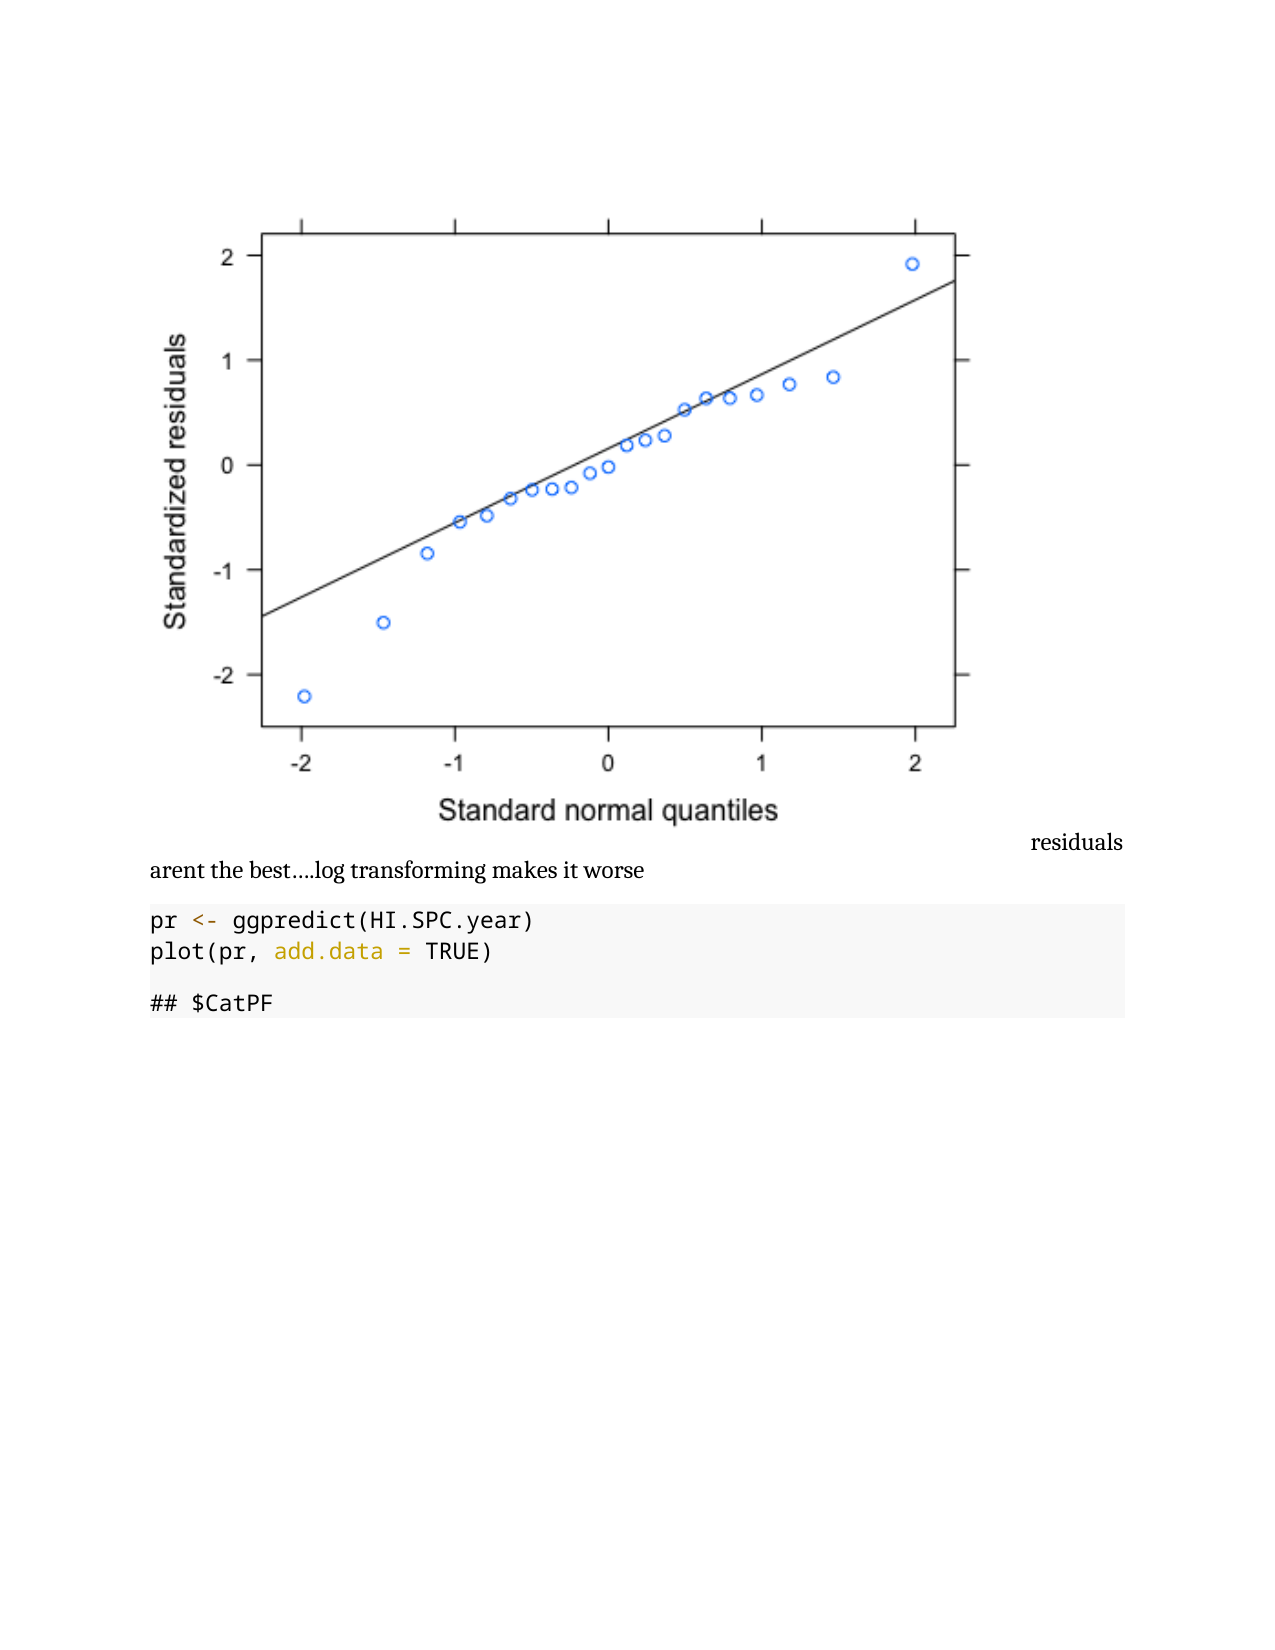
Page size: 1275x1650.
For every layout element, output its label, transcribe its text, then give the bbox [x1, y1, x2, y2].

picture [150, 150, 1025, 850]
text pr <- ggpredict(HI.SPC.year) plot(pr, add.data = TRUE) [494, 904, 1125, 966]
text ## $CatPF [150, 987, 1125, 1018]
